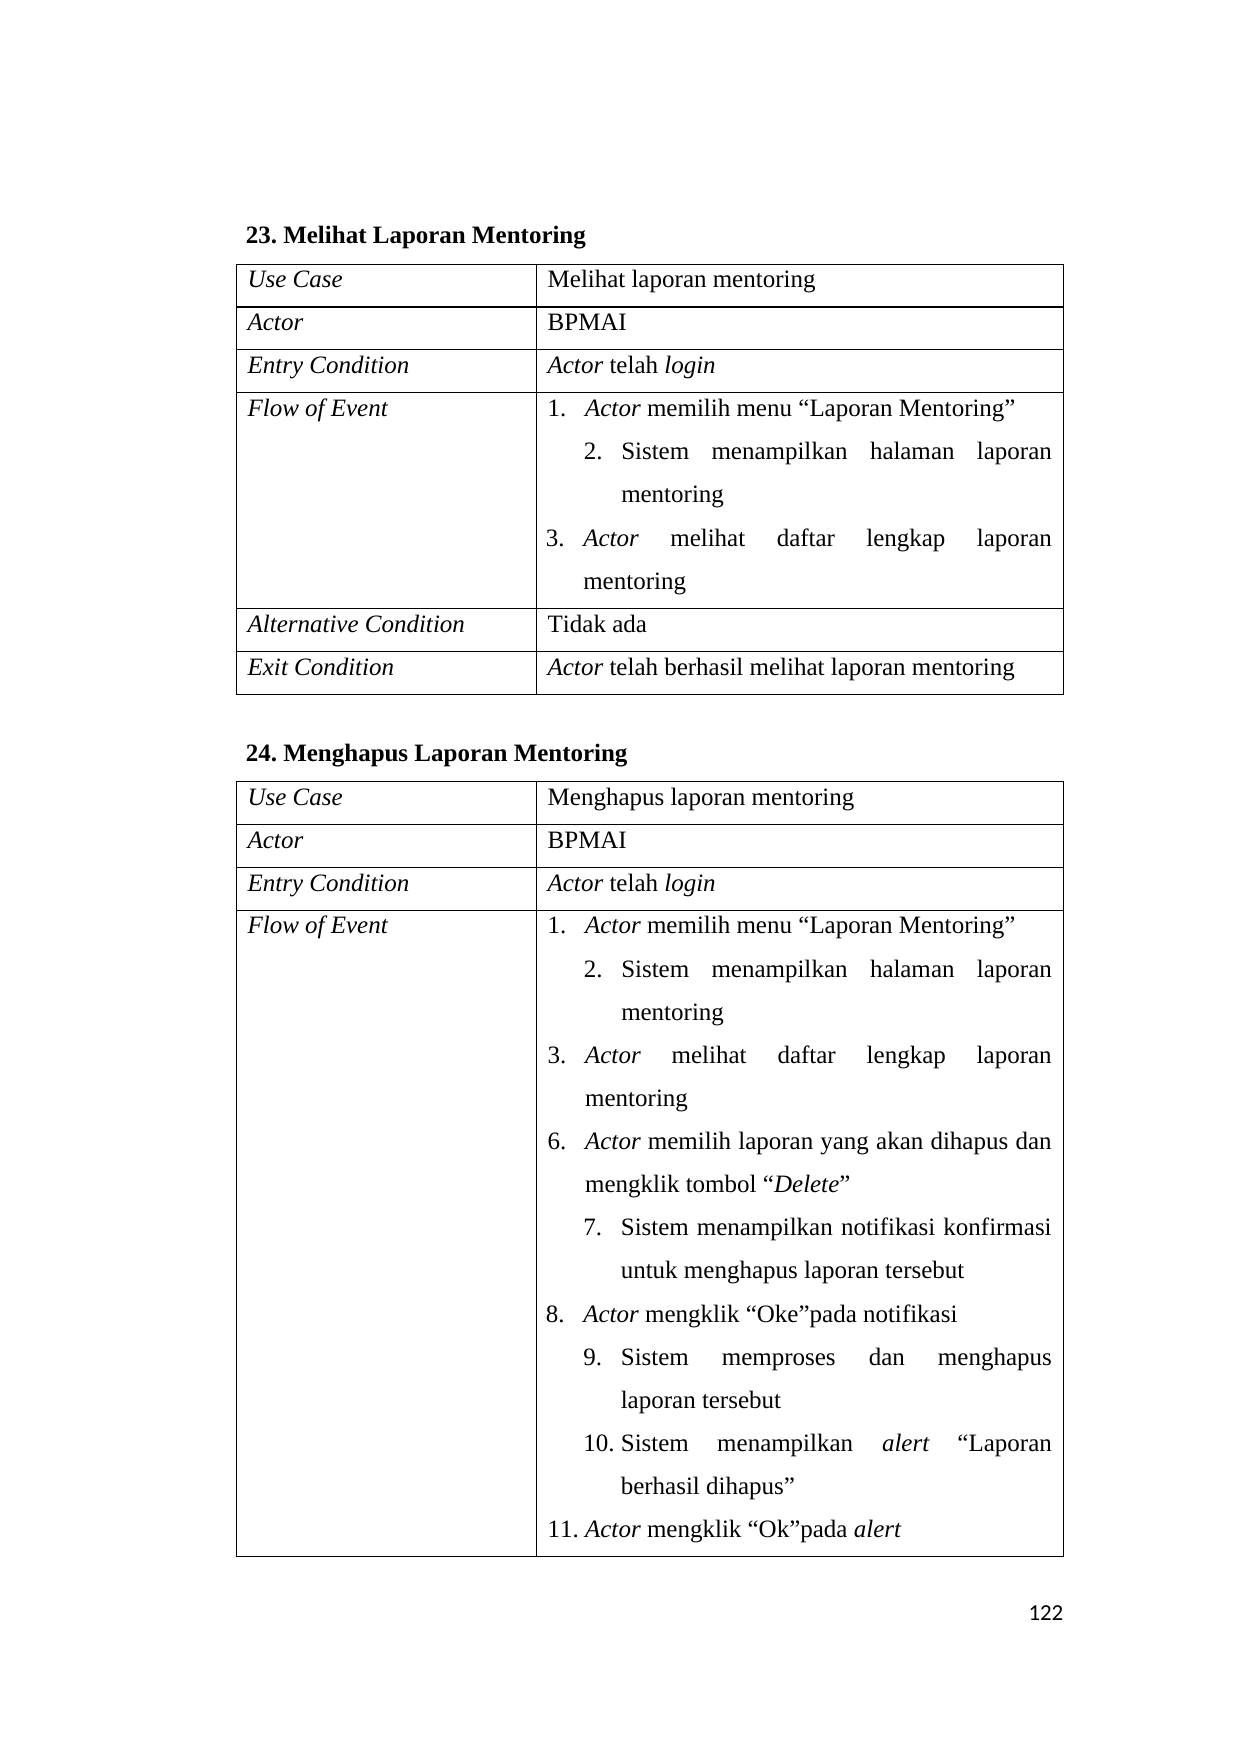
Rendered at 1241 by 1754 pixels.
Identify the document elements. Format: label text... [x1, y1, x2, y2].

table_cell Tidak ada [537, 609, 1063, 651]
table_cell Actor [237, 308, 536, 349]
table_cell Entry Condition [237, 350, 536, 392]
table_cell Flow of Event [237, 911, 536, 1556]
table_cell Alternative Condition [237, 609, 536, 651]
table_header Menghapus laporan mentoring [537, 782, 1063, 824]
table_cell Actor memilih menu “Laporan Mentoring” Sistem menampilkan halaman laporan mentoring Actor melihat daftar lengkap laporan mentoring [537, 393, 1063, 608]
table_cell BPMAI [537, 308, 1063, 349]
table_header Melihat laporan mentoring [537, 265, 1063, 306]
table_cell Actor memilih menu “Laporan Mentoring” Sistem menampilkan halaman laporan mentoring Actor melihat daftar lengkap laporan mentoring Actor memilih laporan yang akan dihapus dan mengklik tombol “Delete” Sistem menampilkan notifikasi konfirmasi untuk menghapus laporan tersebut Actor mengklik “Oke”pada notifikasi Sistem memproses dan menghapus laporan tersebut Sistem menampilkan alert “Laporan berhasil dihapus” Actor mengklik “Ok”pada alert [537, 911, 1063, 1556]
table_cell Actor [237, 825, 536, 867]
table_cell BPMAI [537, 825, 1063, 867]
table_cell Flow of Event [237, 393, 536, 608]
list Menghapus Laporan Mentoring [246, 738, 1063, 766]
table_header Use Case [237, 265, 536, 306]
table_cell Actor telah berhasil melihat laporan mentoring [537, 652, 1063, 693]
list Melihat Laporan Mentoring [246, 220, 1063, 249]
table_cell Exit Condition [237, 652, 536, 693]
table_cell Entry Condition [237, 868, 536, 909]
table_header Use Case [237, 782, 536, 824]
table_cell Actor telah login [537, 350, 1063, 392]
table_cell Actor telah login [537, 868, 1063, 909]
